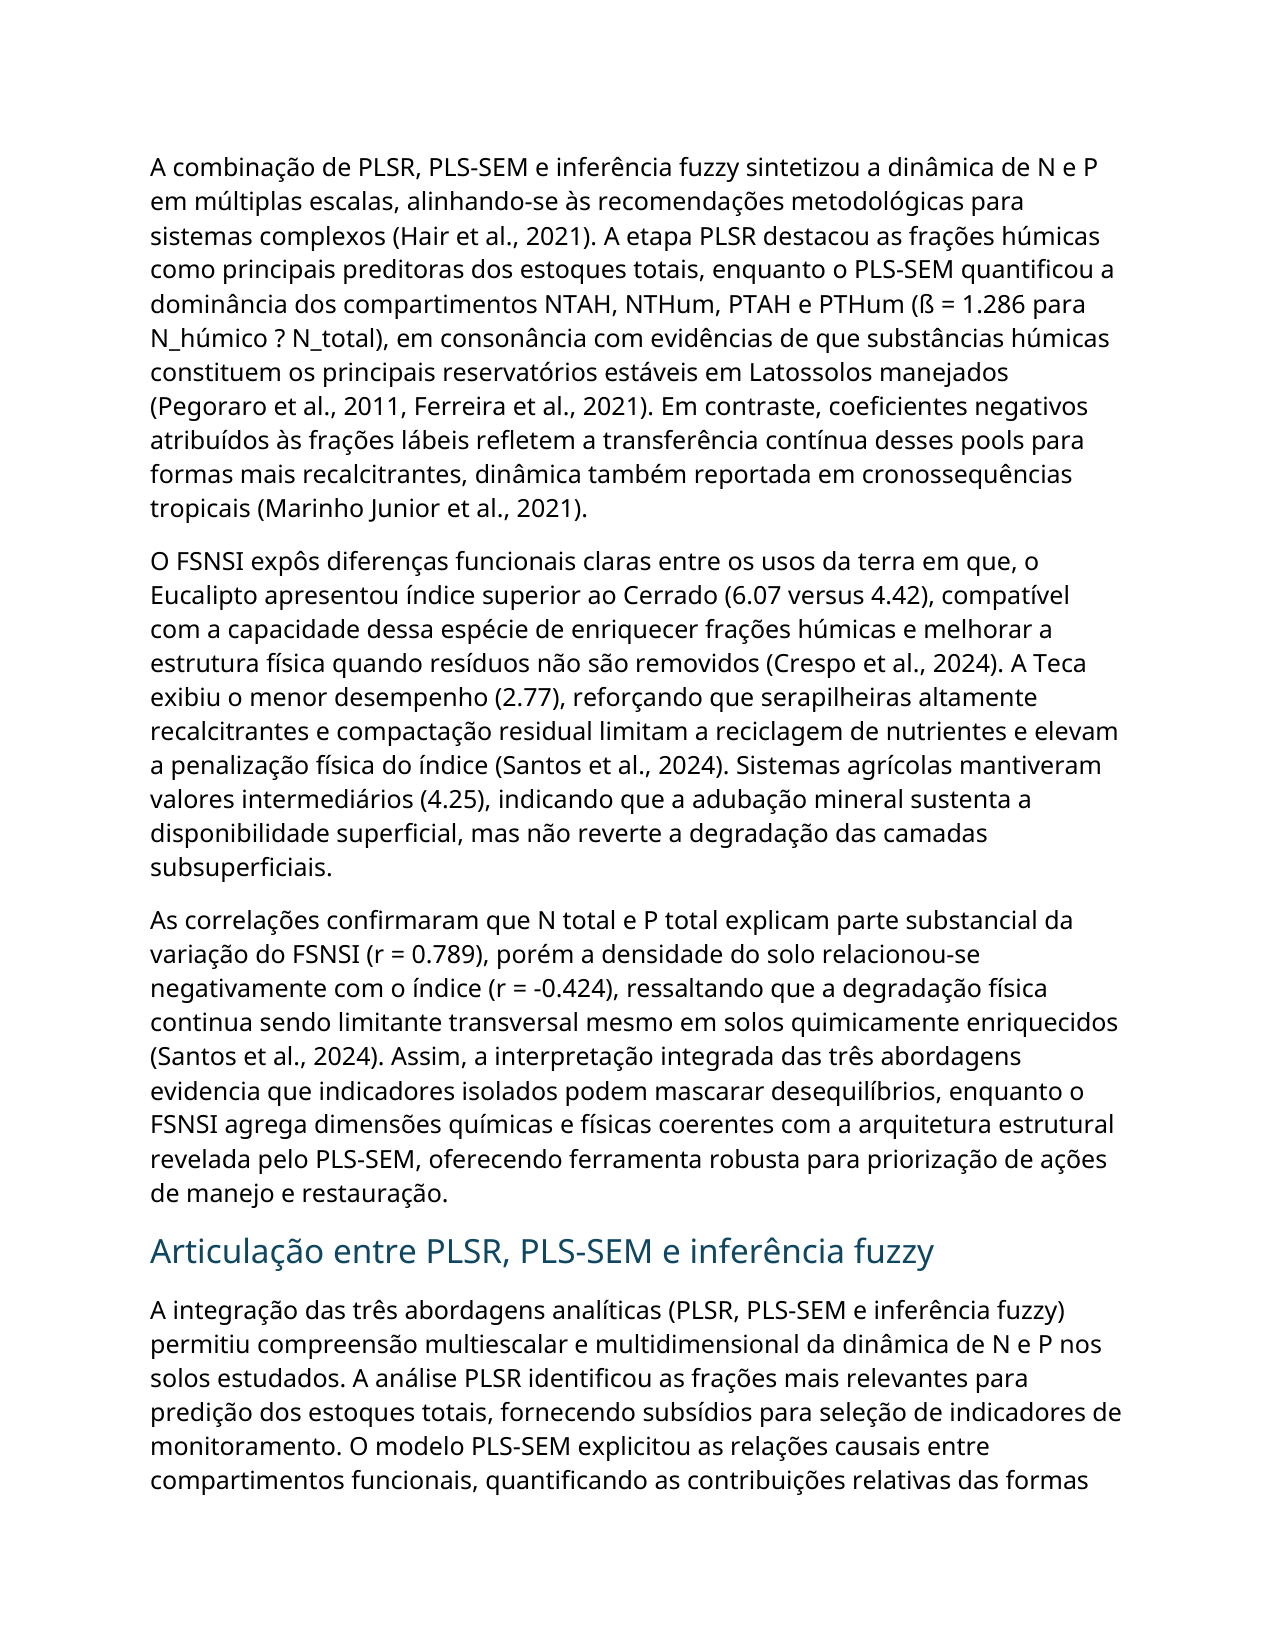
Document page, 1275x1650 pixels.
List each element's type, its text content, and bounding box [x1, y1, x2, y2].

text A combinação de PLSR, PLS-SEM e inferência fuzzy sintetizou a dinâmica de N e P em múltiplas escalas, alinhando-se às recomendações metodológicas para sistemas complexos (Hair et al., 2021). A etapa PLSR destacou as frações húmicas como principais preditoras dos estoques totais, enquanto o PLS-SEM quantificou a dominância dos compartimentos NTAH, NTHum, PTAH e PTHum (ß = 1.286 para N_húmico ? N_total), em consonância com evidências de que substâncias húmicas constituem os principais reservatórios estáveis em Latossolos manejados (Pegoraro et al., 2011, Ferreira et al., 2021). Em contraste, coeficientes negativos atribuídos às frações lábeis refletem a transferência contínua desses pools para formas mais recalcitrantes, dinâmica também reportada em cronossequências tropicais (Marinho Junior et al., 2021). [150, 150, 1125, 525]
text O FSNSI expôs diferenças funcionais claras entre os usos da terra em que, o Eucalipto apresentou índice superior ao Cerrado (6.07 versus 4.42), compatível com a capacidade dessa espécie de enriquecer frações húmicas e melhorar a estrutura física quando resíduos não são removidos (Crespo et al., 2024). A Teca exibiu o menor desempenho (2.77), reforçando que serapilheiras altamente recalcitrantes e compactação residual limitam a reciclagem de nutrientes e elevam a penalização física do índice (Santos et al., 2024). Sistemas agrícolas mantiveram valores intermediários (4.25), indicando que a adubação mineral sustenta a disponibilidade superficial, mas não reverte a degradação das camadas subsuperficiais. [150, 543, 1125, 884]
text As correlações confirmaram que N total e P total explicam parte substancial da variação do FSNSI (r = 0.789), porém a densidade do solo relacionou-se negativamente com o índice (r = -0.424), ressaltando que a degradação física continua sendo limitante transversal mesmo em solos quimicamente enriquecidos (Santos et al., 2024). Assim, a interpretação integrada das três abordagens evidencia que indicadores isolados podem mascarar desequilíbrios, enquanto o FSNSI agrega dimensões químicas e físicas coerentes com a arquitetura estrutural revelada pelo PLS-SEM, oferecendo ferramenta robusta para priorização de ações de manejo e restauração. [150, 903, 1125, 1209]
subtitle Articulação entre PLSR, PLS-SEM e inferência fuzzy [150, 1228, 1125, 1273]
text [150, 1292, 1125, 1497]
